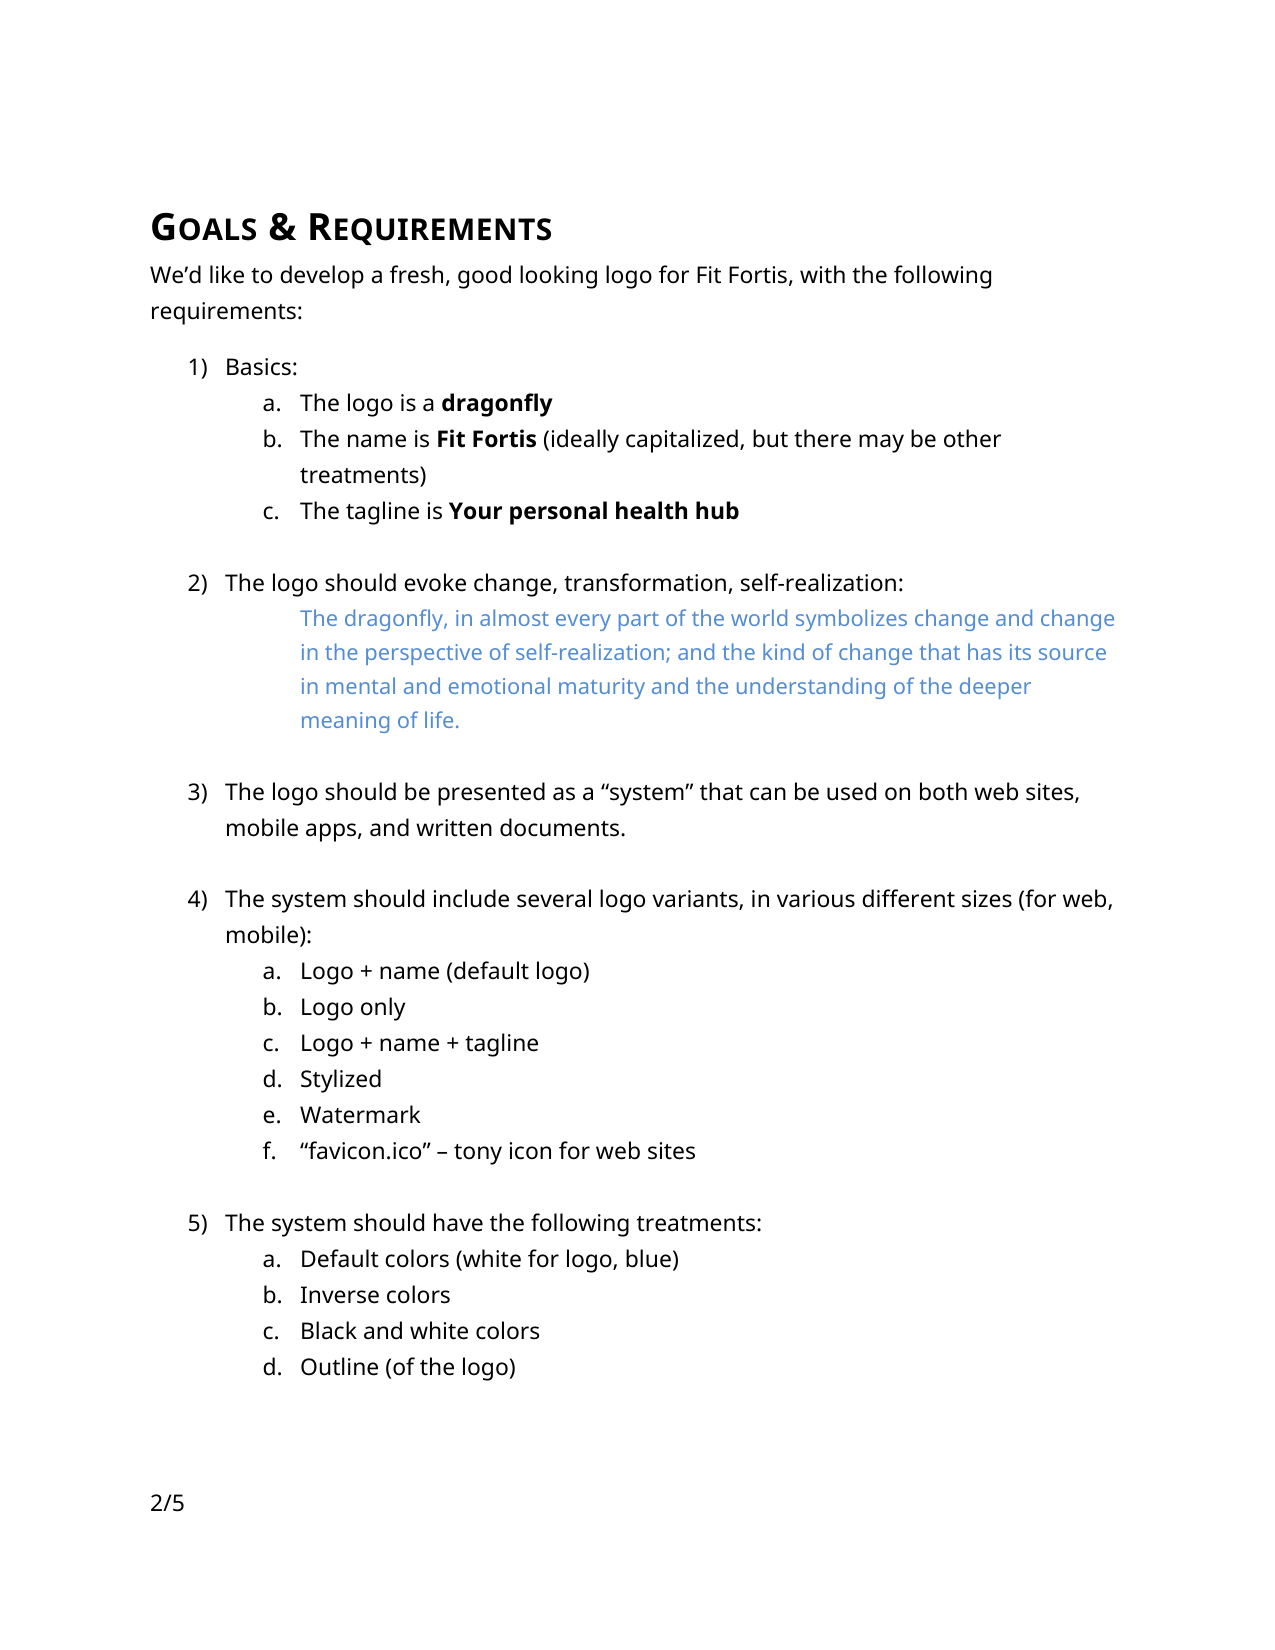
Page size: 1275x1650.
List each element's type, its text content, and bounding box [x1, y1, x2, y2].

list Stylized [262, 1063, 1125, 1094]
list The name is Fit Fortis (ideally capitalized, but there may be other treatments) [262, 423, 1125, 490]
list Black and white colors [262, 1314, 1125, 1346]
list Watermark [262, 1099, 1125, 1130]
list Outline (of the logo) [262, 1351, 1125, 1418]
list Inverse colors [262, 1279, 1125, 1310]
list Logo + name (default logo) [262, 955, 1125, 986]
text We’d like to develop a fresh, good looking logo for Fit Fortis, with the following requirements: [150, 259, 1125, 326]
list The logo is a dragonfly [262, 387, 1125, 418]
list The system should include several logo variants, in various different sizes (for web, mobile): [187, 883, 1125, 951]
list “favicon.ico” – tony icon for web sites [262, 1135, 1125, 1166]
list Logo + name + tagline [262, 1027, 1125, 1058]
list Logo only [262, 991, 1125, 1022]
list The system should have the following treatments: [187, 1207, 1125, 1238]
list The tagline is Your personal health hub [262, 495, 1125, 526]
subtitle Goals & Requirements [150, 200, 1125, 251]
list Default colors (white for logo, blue) [262, 1243, 1125, 1274]
list The dragonfly, in almost every part of the world symbolizes change and change in the perspective of self-realization; and the kind of change that has its source in mental and emotional maturity and the understanding of the deeper meaning of life. [300, 603, 1125, 735]
list Basics: [187, 351, 1125, 383]
list The logo should evoke change, transformation, self-realization: [187, 567, 1125, 598]
list The logo should be presented as a “system” that can be used on both web sites, mobile apps, and written documents. [187, 776, 1125, 843]
